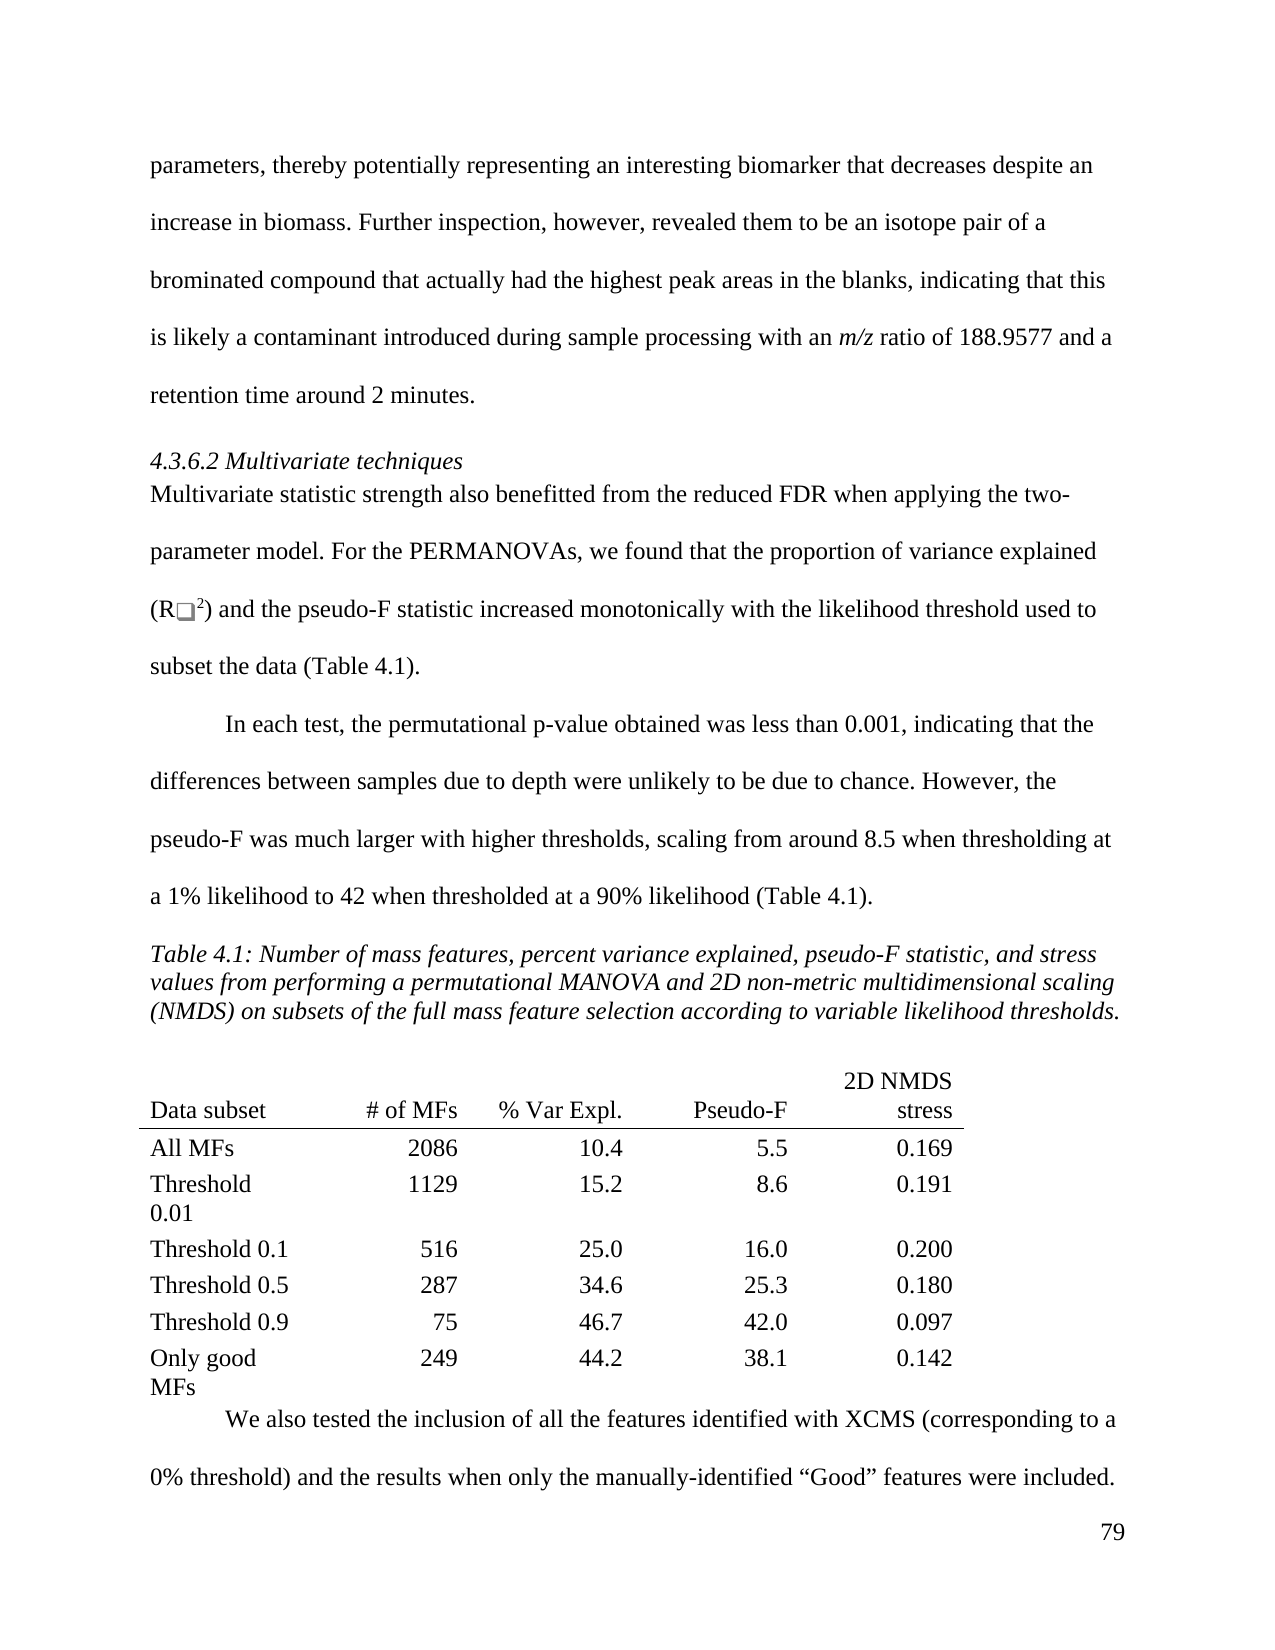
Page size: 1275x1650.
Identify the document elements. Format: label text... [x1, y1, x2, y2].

table_cell 10.4 [469, 1129, 634, 1165]
table_cell Threshold 0.5 [139, 1267, 304, 1303]
table_cell 16.0 [634, 1230, 799, 1267]
table_cell 0.169 [799, 1129, 964, 1165]
table_header Data subset [139, 1063, 304, 1127]
table_cell 75 [304, 1303, 469, 1339]
table_cell 1129 [304, 1165, 469, 1230]
table_cell 34.6 [469, 1267, 634, 1303]
table_cell 25.3 [634, 1267, 799, 1303]
table_cell Threshold 0.1 [139, 1230, 304, 1267]
table_cell 0.200 [799, 1230, 964, 1267]
table_header 2D NMDS stress [799, 1063, 964, 1127]
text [150, 150, 1125, 409]
table_cell 0.097 [799, 1303, 964, 1339]
table_cell Threshold 0.01 [139, 1165, 304, 1230]
table_cell 287 [304, 1267, 469, 1303]
table_cell Threshold 0.9 [139, 1303, 304, 1339]
table_cell 25.0 [469, 1230, 634, 1267]
text Multivariate statistic strength also benefitted from the reduced FDR when applying the two-parameter model. For the PERMANOVAs, we found that the proportion of variance explained (R) and the pseudo-F statistic increased monotonically with the likelihood threshold used to subset the data (Table 4.1). [150, 479, 1125, 680]
table_header % Var Expl. [469, 1063, 634, 1127]
table_cell 2086 [304, 1129, 469, 1165]
table_header # of MFs [304, 1063, 469, 1127]
table_cell 46.7 [469, 1303, 634, 1339]
table_cell 0.191 [799, 1165, 964, 1230]
text Table 4.1: Number of mass features, percent variance explained, pseudo-F statistic, and stress values from performing a permutational MANOVA and 2D non-metric multidimensional scaling (NMDS) on subsets of the full mass feature selection according to variable likelihood thresholds. [150, 939, 1125, 1025]
table_cell 44.2 [469, 1339, 634, 1404]
subtitle 4.3.6.2 Multivariate techniques [150, 446, 1125, 474]
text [150, 1404, 1125, 1490]
table_cell 5.5 [634, 1129, 799, 1165]
table_cell 15.2 [469, 1165, 634, 1230]
table_cell 42.0 [634, 1303, 799, 1339]
text In each test, the permutational p-value obtained was less than 0.001, indicating that the differences between samples due to depth were unlikely to be due to chance. However, the pseudo-F was much larger with higher thresholds, scaling from around 8.5 when thresholding at a 1% likelihood to 42 when thresholded at a 90% likelihood (Table 4.1). [150, 709, 1125, 910]
table_cell 249 [304, 1339, 469, 1404]
table_cell 0.142 [799, 1339, 964, 1404]
table_cell Only good MFs [139, 1339, 304, 1404]
table_header Pseudo-F [634, 1063, 799, 1127]
table_cell 516 [304, 1230, 469, 1267]
table_cell 38.1 [634, 1339, 799, 1404]
table_cell All MFs [139, 1129, 304, 1165]
table_cell 8.6 [634, 1165, 799, 1230]
table_cell 0.180 [799, 1267, 964, 1303]
